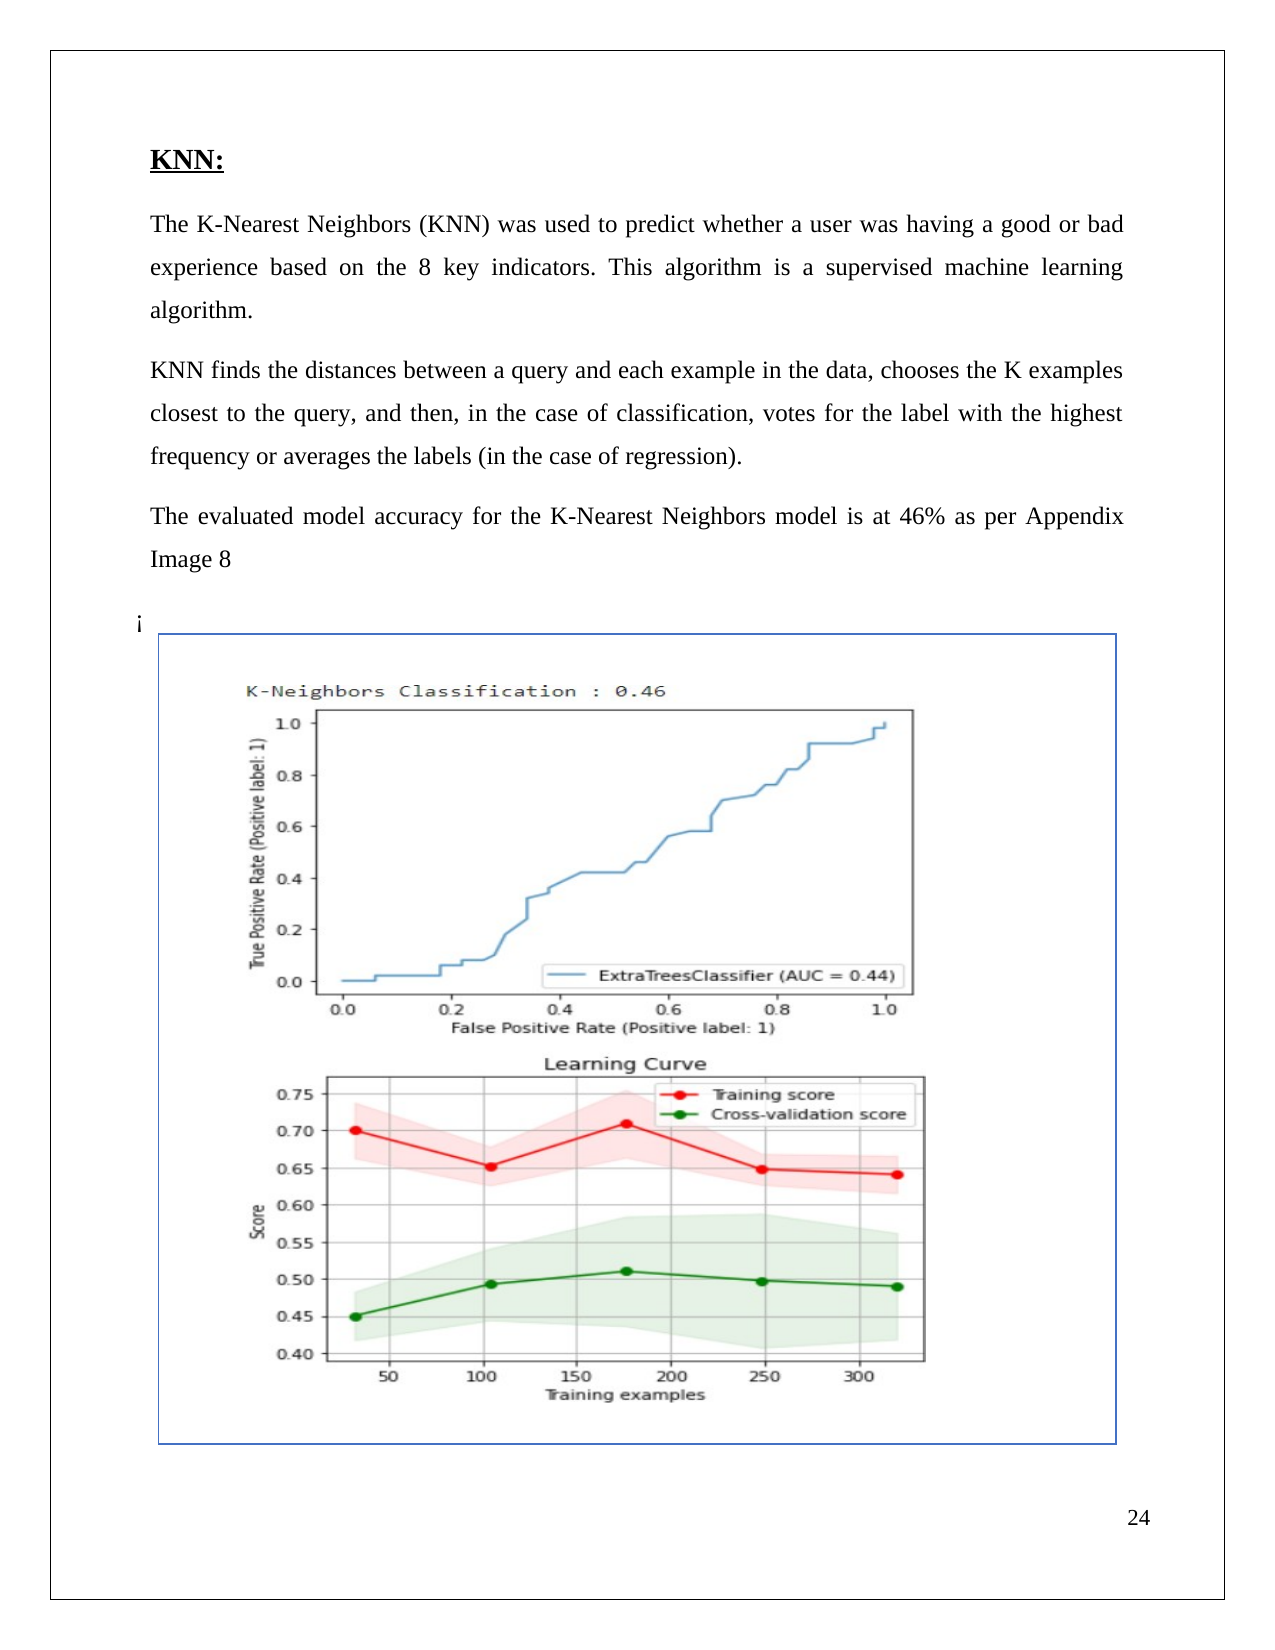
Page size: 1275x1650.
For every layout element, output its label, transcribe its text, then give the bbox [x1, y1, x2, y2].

text The K-Nearest Neighbors (KNN) was used to predict whether a user was having a good or bad experience based on the 8 key indicators. This algorithm is a supervised machine learning algorithm. [150, 209, 1125, 324]
text ¡ [135, 604, 1125, 632]
text The evaluated model accuracy for the K-Nearest Neighbors model is at 46% as per Appendix Image 8 [150, 501, 1125, 573]
text KNN finds the distances between a query and each example in the data, chooses the K examples closest to the query, and then, in the case of classification, votes for the label with the highest frequency or averages the labels (in the case of regression). [150, 355, 1125, 470]
subtitle KNN: [150, 142, 1150, 175]
picture [246, 685, 926, 1403]
